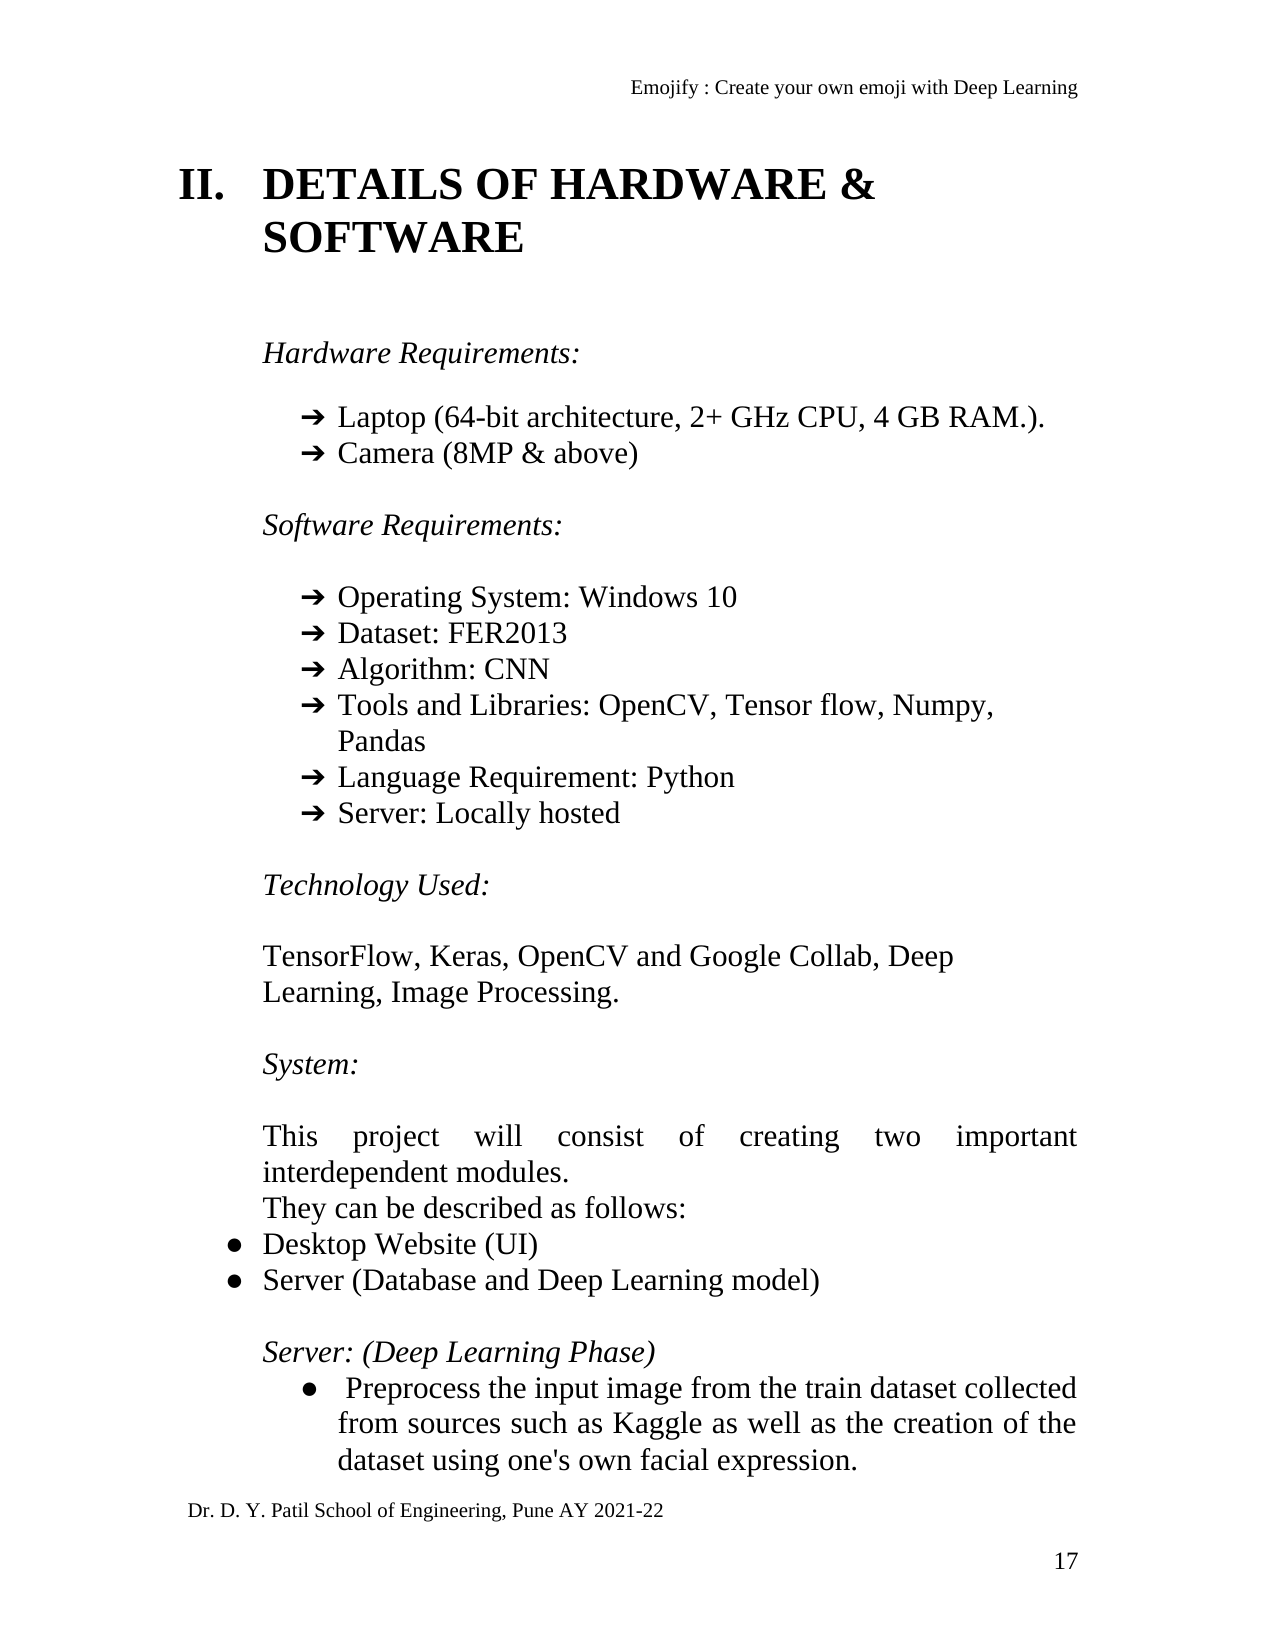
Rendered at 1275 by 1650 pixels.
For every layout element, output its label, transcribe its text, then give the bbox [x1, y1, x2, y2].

text They can be described as follows: [262, 1189, 1078, 1225]
text This project will consist of creating two important interdependent modules. [262, 1117, 1078, 1189]
text Software Requirements: [262, 506, 1078, 542]
list Server: Locally hosted [300, 794, 1078, 830]
list Tools and Libraries: OpenCV, Tensor flow, Numpy, Pandas [300, 686, 1078, 758]
list Operating System: Windows 10 [300, 578, 1078, 614]
list DETAILS OF HARDWARE & SOFTWARE [225, 157, 1078, 262]
list Server (Database and Deep Learning model) [225, 1261, 1078, 1297]
list Language Requirement: Python [300, 758, 1078, 794]
list Preprocess the input image from the train dataset collected from sources such as Kaggle as well as the creation of the dataset using one's own facial expression. [300, 1369, 1078, 1477]
list Algorithm: CNN [300, 650, 1078, 686]
list Camera (8MP & above) [300, 434, 1078, 470]
text Technology Used: [262, 866, 1078, 902]
list Desktop Website (UI) [225, 1225, 1078, 1261]
text Server: (Deep Learning Phase) [262, 1333, 1078, 1369]
text TensorFlow, Keras, OpenCV and Google Collab, Deep Learning, Image Processing. [262, 938, 1078, 1009]
list Dataset: FER2013 [300, 614, 1078, 650]
list Laptop (64-bit architecture, 2+ GHz CPU, 4 GB RAM.). [300, 398, 1078, 434]
text System: [262, 1045, 1078, 1081]
text Hardware Requirements: [262, 334, 1078, 370]
